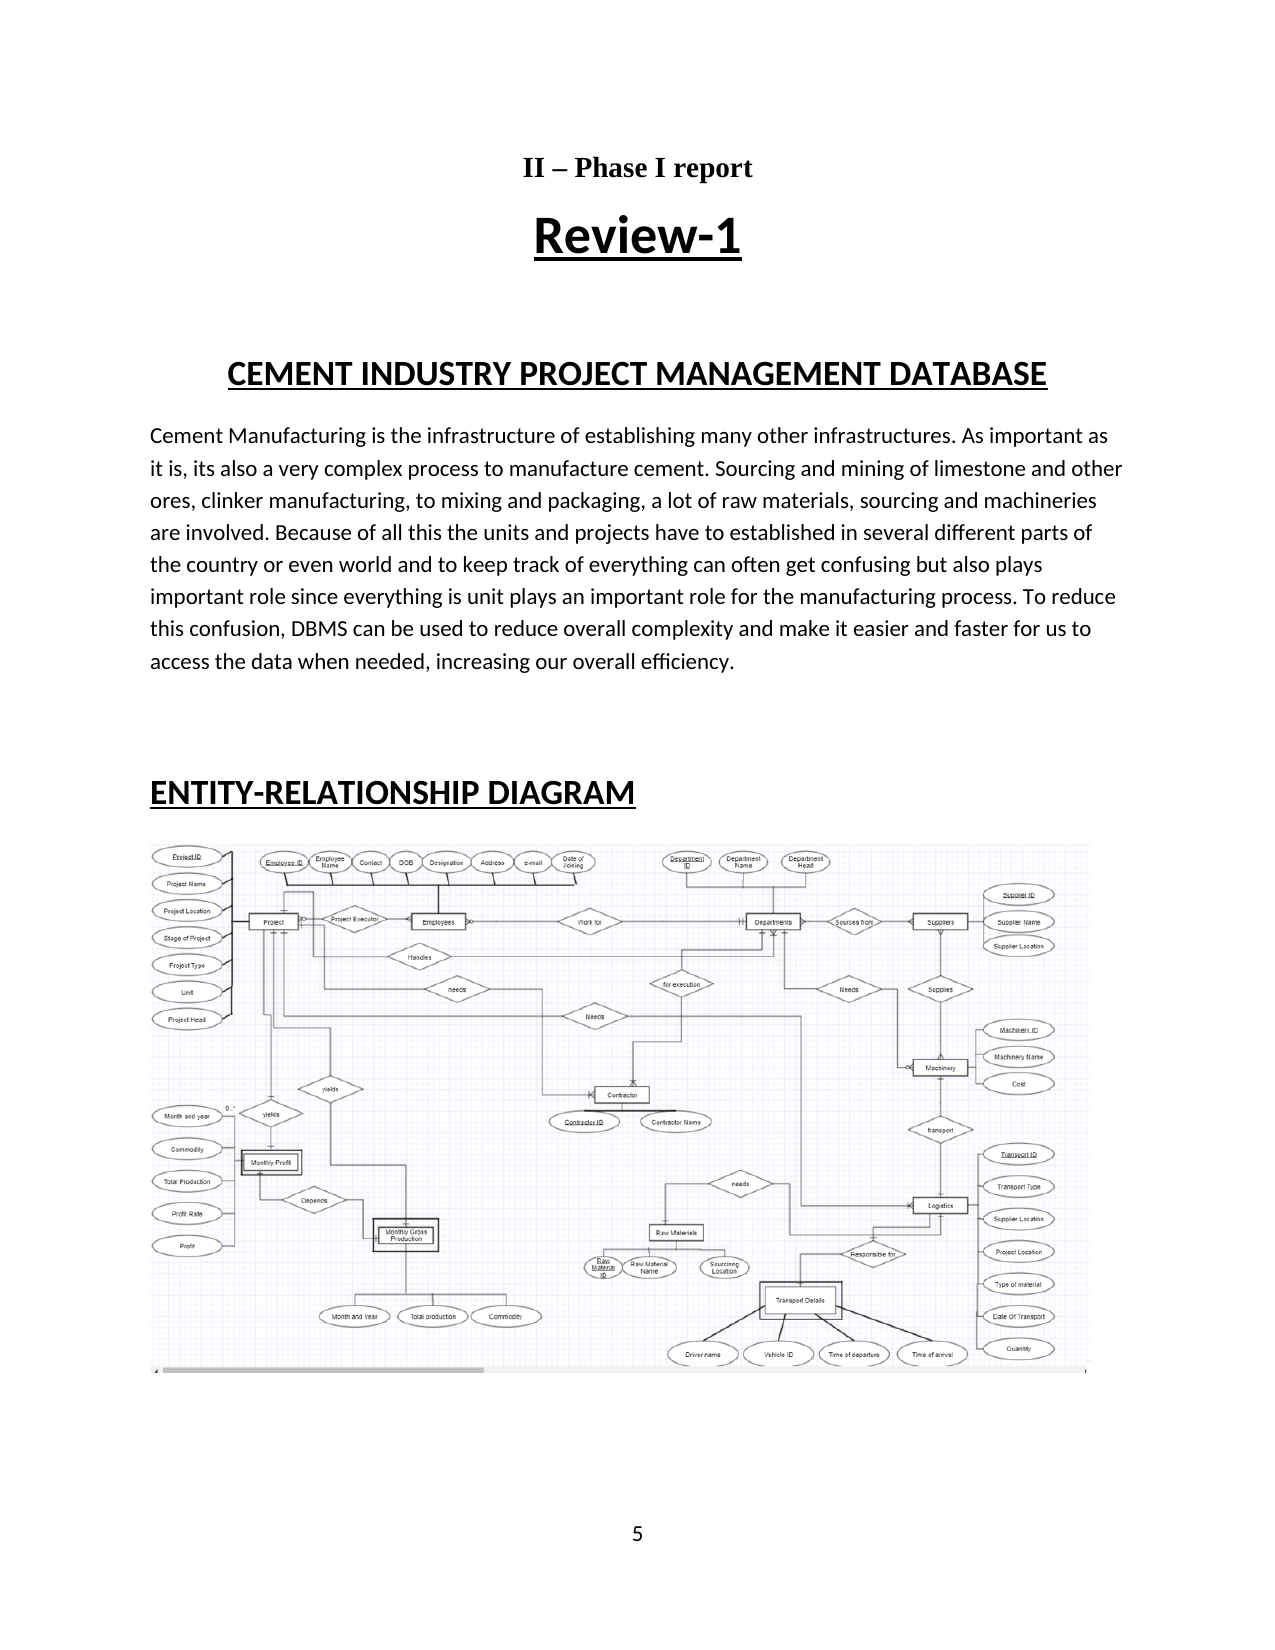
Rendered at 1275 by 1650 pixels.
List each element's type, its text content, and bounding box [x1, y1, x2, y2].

picture [150, 840, 1091, 1373]
text II – Phase I report [150, 150, 1125, 183]
text Review-1 [150, 201, 1125, 267]
text Cement Manufacturing is the infrastructure of establishing many other infrastructures. As important as it is, its also a very complex process to manufacture cement. Sourcing and mining of limestone and other ores, clinker manufacturing, to mixing and packaging, a lot of raw materials, sourcing and machineries are involved. Because of all this the units and projects have to established in several different parts of the country or even world and to keep track of everything can often get confusing but also plays important role since everything is unit plays an important role for the manufacturing process. To reduce this confusion, DBMS can be used to reduce overall complexity and make it easier and faster for us to access the data when needed, increasing our overall efficiency. [150, 421, 1125, 675]
text CEMENT INDUSTRY PROJECT MANAGEMENT DATABASE [150, 351, 1125, 394]
text ENTITY-RELATIONSHIP DIAGRAM [150, 770, 1125, 813]
